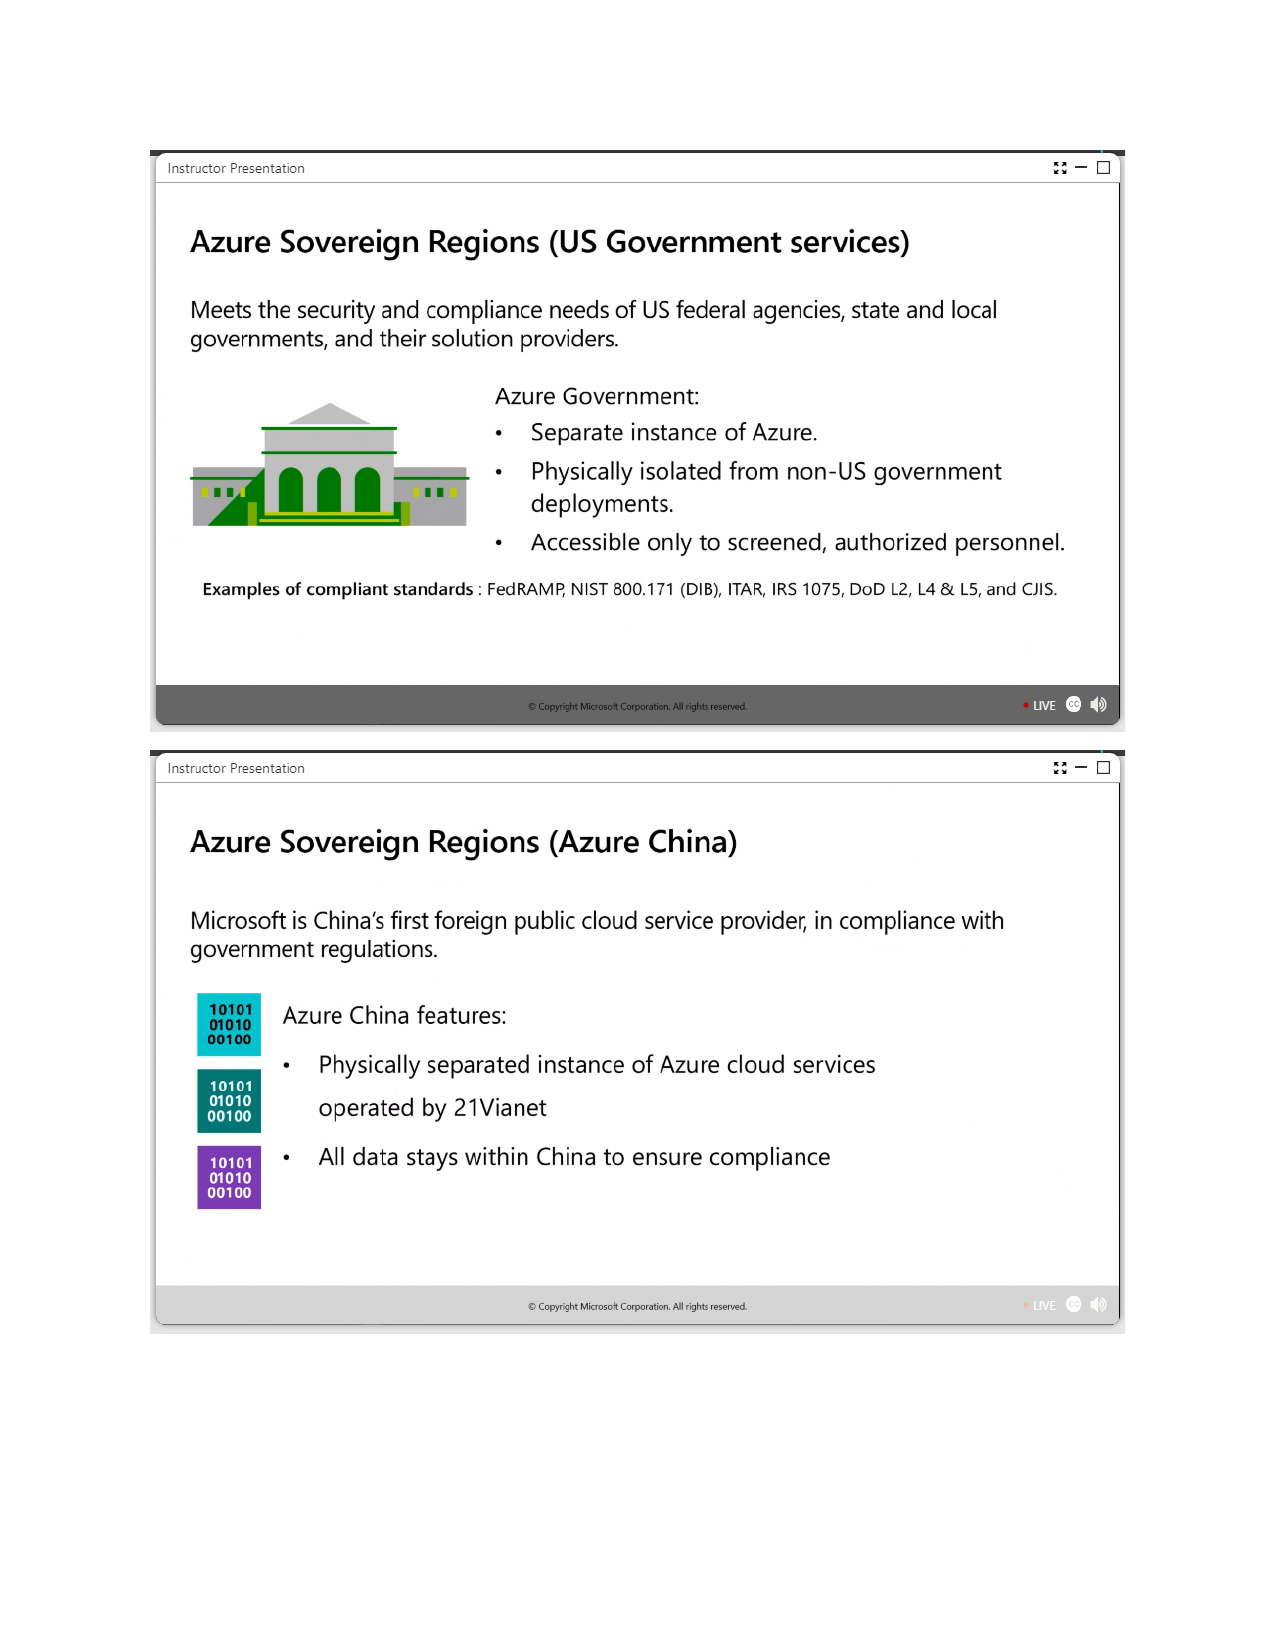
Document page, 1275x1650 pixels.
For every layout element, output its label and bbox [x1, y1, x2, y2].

picture [150, 150, 1125, 732]
picture [150, 750, 1125, 1334]
